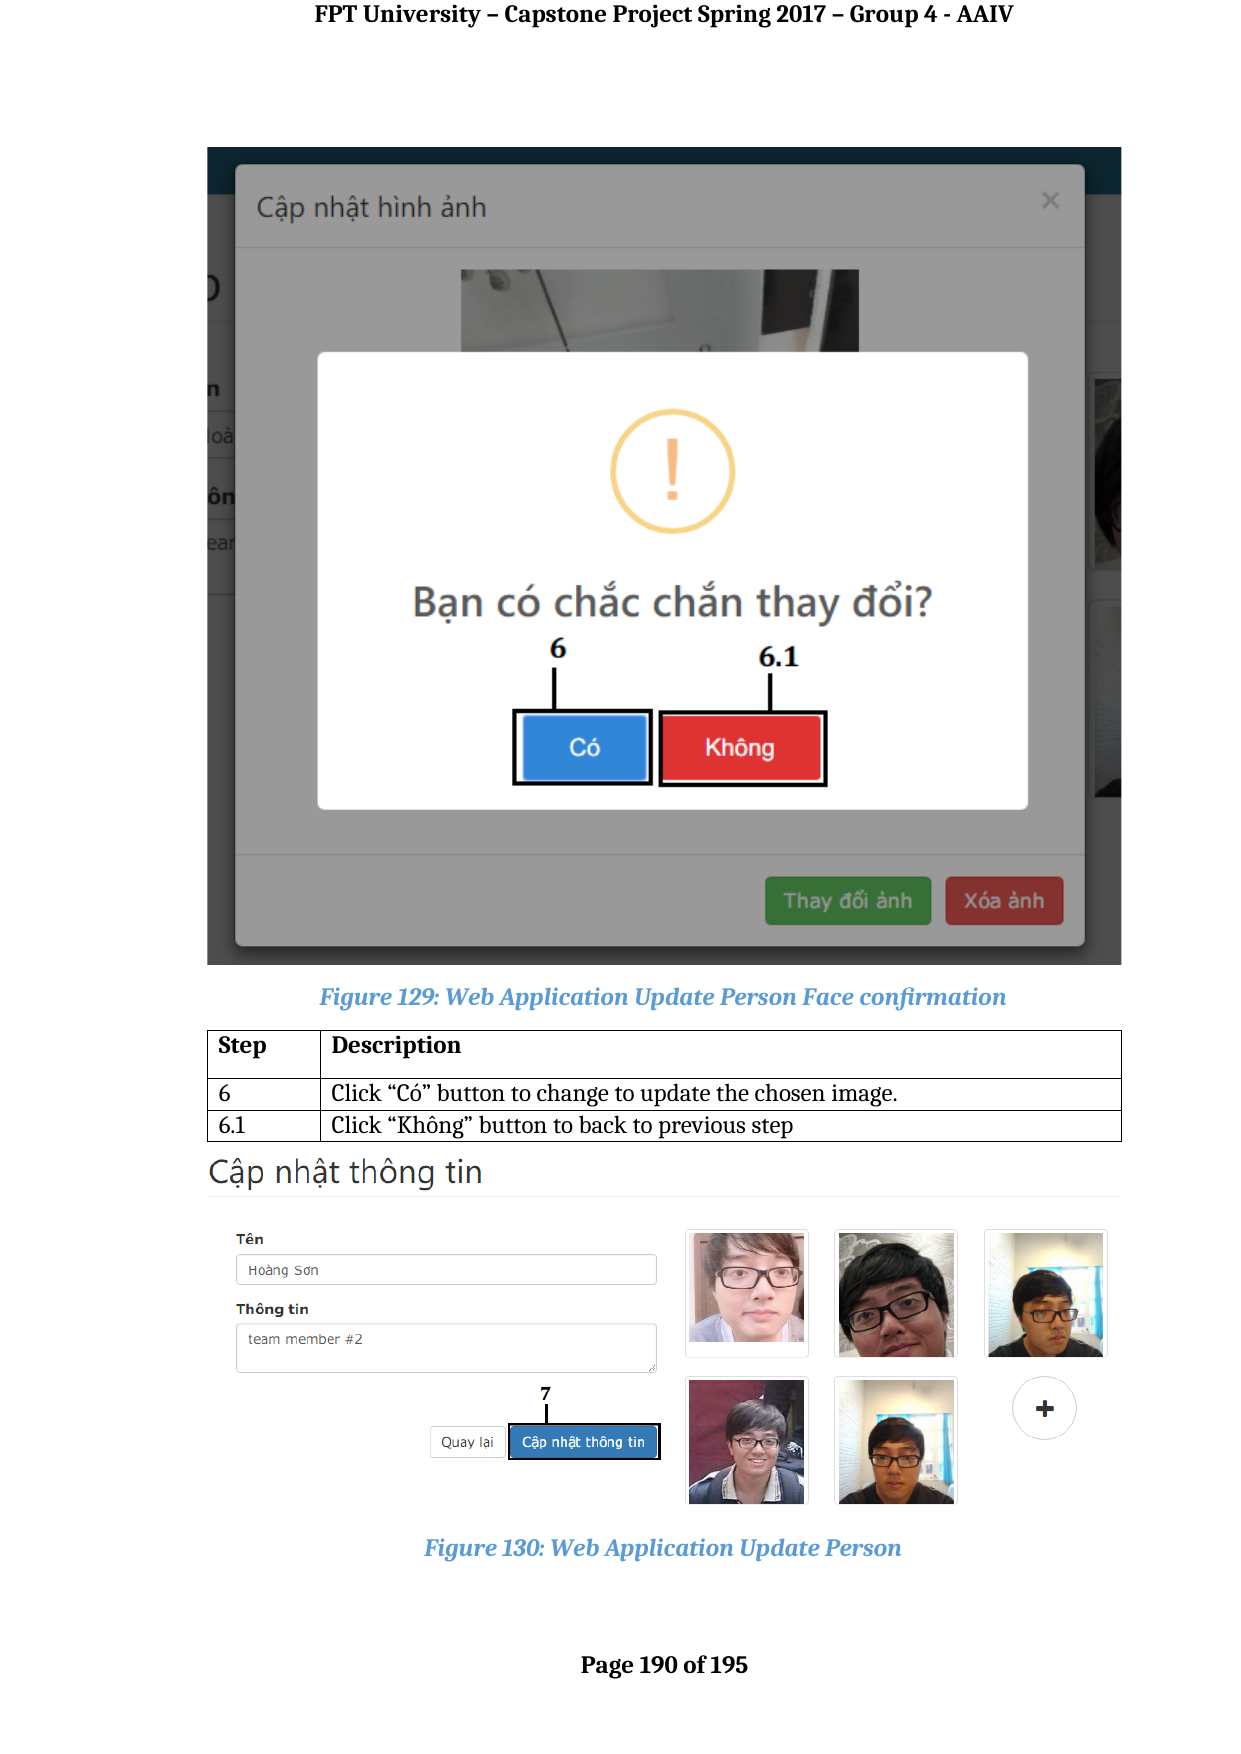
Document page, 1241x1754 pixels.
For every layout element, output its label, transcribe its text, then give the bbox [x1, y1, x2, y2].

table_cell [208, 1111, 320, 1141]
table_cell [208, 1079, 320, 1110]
text Figure 130: Web Application Update Person [207, 1534, 1122, 1563]
picture [207, 1142, 1122, 1516]
text Figure 129: Web Application Update Person Face confirmation [207, 983, 1122, 1012]
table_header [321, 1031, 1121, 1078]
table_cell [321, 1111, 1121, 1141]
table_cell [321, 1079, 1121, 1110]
picture [207, 147, 1122, 965]
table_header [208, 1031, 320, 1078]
